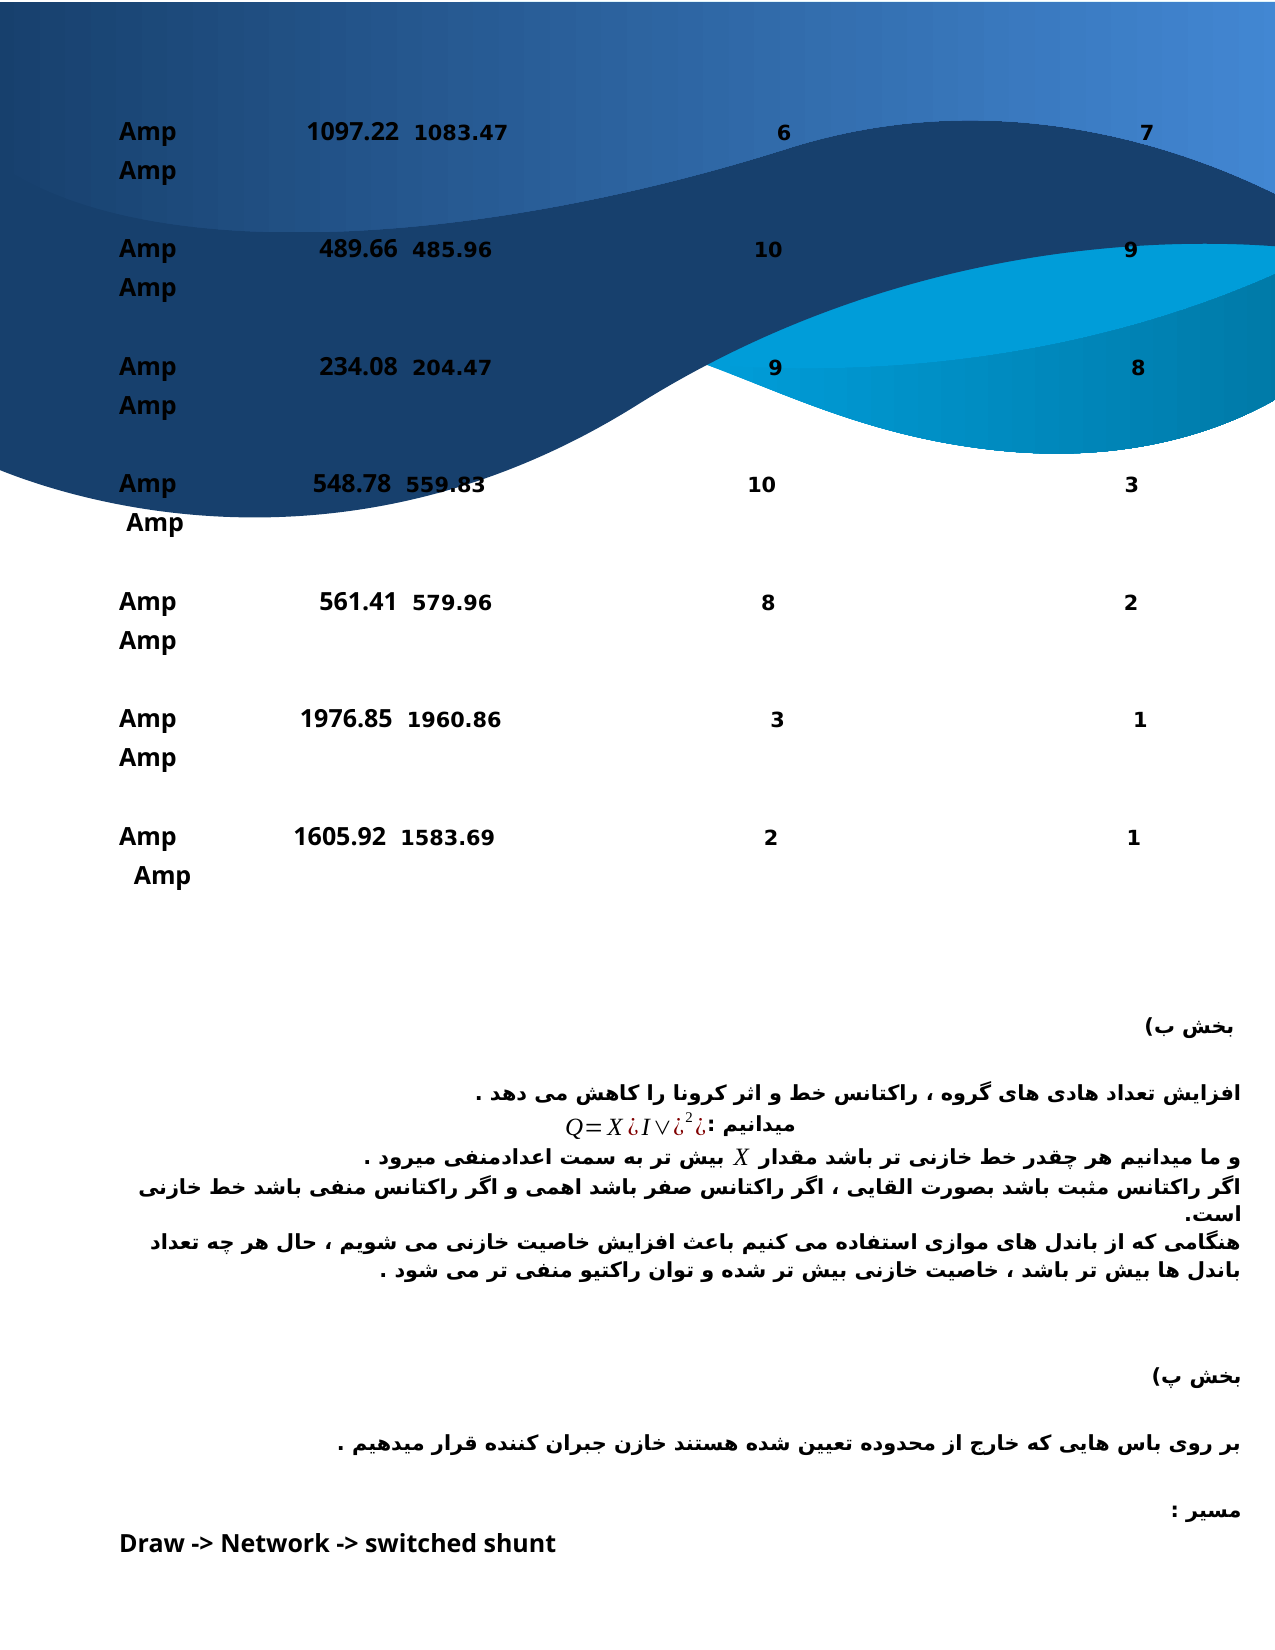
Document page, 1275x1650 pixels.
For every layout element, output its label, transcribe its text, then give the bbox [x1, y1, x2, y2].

text بر روی باس هایی که خارج از محدوده تعیین شده هستند خازن جبران کننده قرار میدهیم . [119, 1431, 1242, 1456]
text بخش ب) [119, 1014, 1242, 1038]
text مسیر : [119, 1498, 1242, 1522]
text Draw -> Network -> switched shunt [119, 1526, 1200, 1560]
text هنگامی که از باندل های موازی استفاده می کنیم باعث افزایش خاصیت خازنی می شویم ، حال هر چه تعداد باندل ها بیش تر باشد ، خاصیت خازنی بیش تر شده و توان راکتیو منفی تر می شود . [119, 1230, 1242, 1282]
text 2 8 579.96 Amp 561.41 Amp [119, 583, 1242, 656]
text 7 6 1083.47 Amp 1097.22 Amp [119, 113, 1242, 186]
text 1 3 1960.86 Amp 1976.85 Amp [119, 701, 1242, 774]
text میدانیم : [119, 1109, 1242, 1140]
text 1 2 1583.69 Amp 1605.92 Amp [119, 818, 1242, 891]
text 3 10 559.83 Amp 548.78 Amp [119, 466, 1242, 539]
text 8 9 204.47 Amp 234.08 Amp [119, 348, 1242, 421]
text افزایش تعداد هادی های گروه ، راکتانس خط و اثر کرونا را کاهش می دهد . [119, 1081, 1242, 1105]
text اگر راکتانس مثبت باشد بصورت القایی ، اگر راکتانس صفر باشد اهمی و اگر راکتانس منفی باشد خط خازنی است. [119, 1175, 1242, 1227]
text و ما میدانیم هر چقدر خط خازنی تر باشد مقدار بیش تر به سمت اعدادمنفی میرود . [119, 1143, 1242, 1171]
text 9 10 485.96 Amp 489.66 Amp [119, 231, 1242, 304]
text بخش پ) [119, 1364, 1242, 1388]
